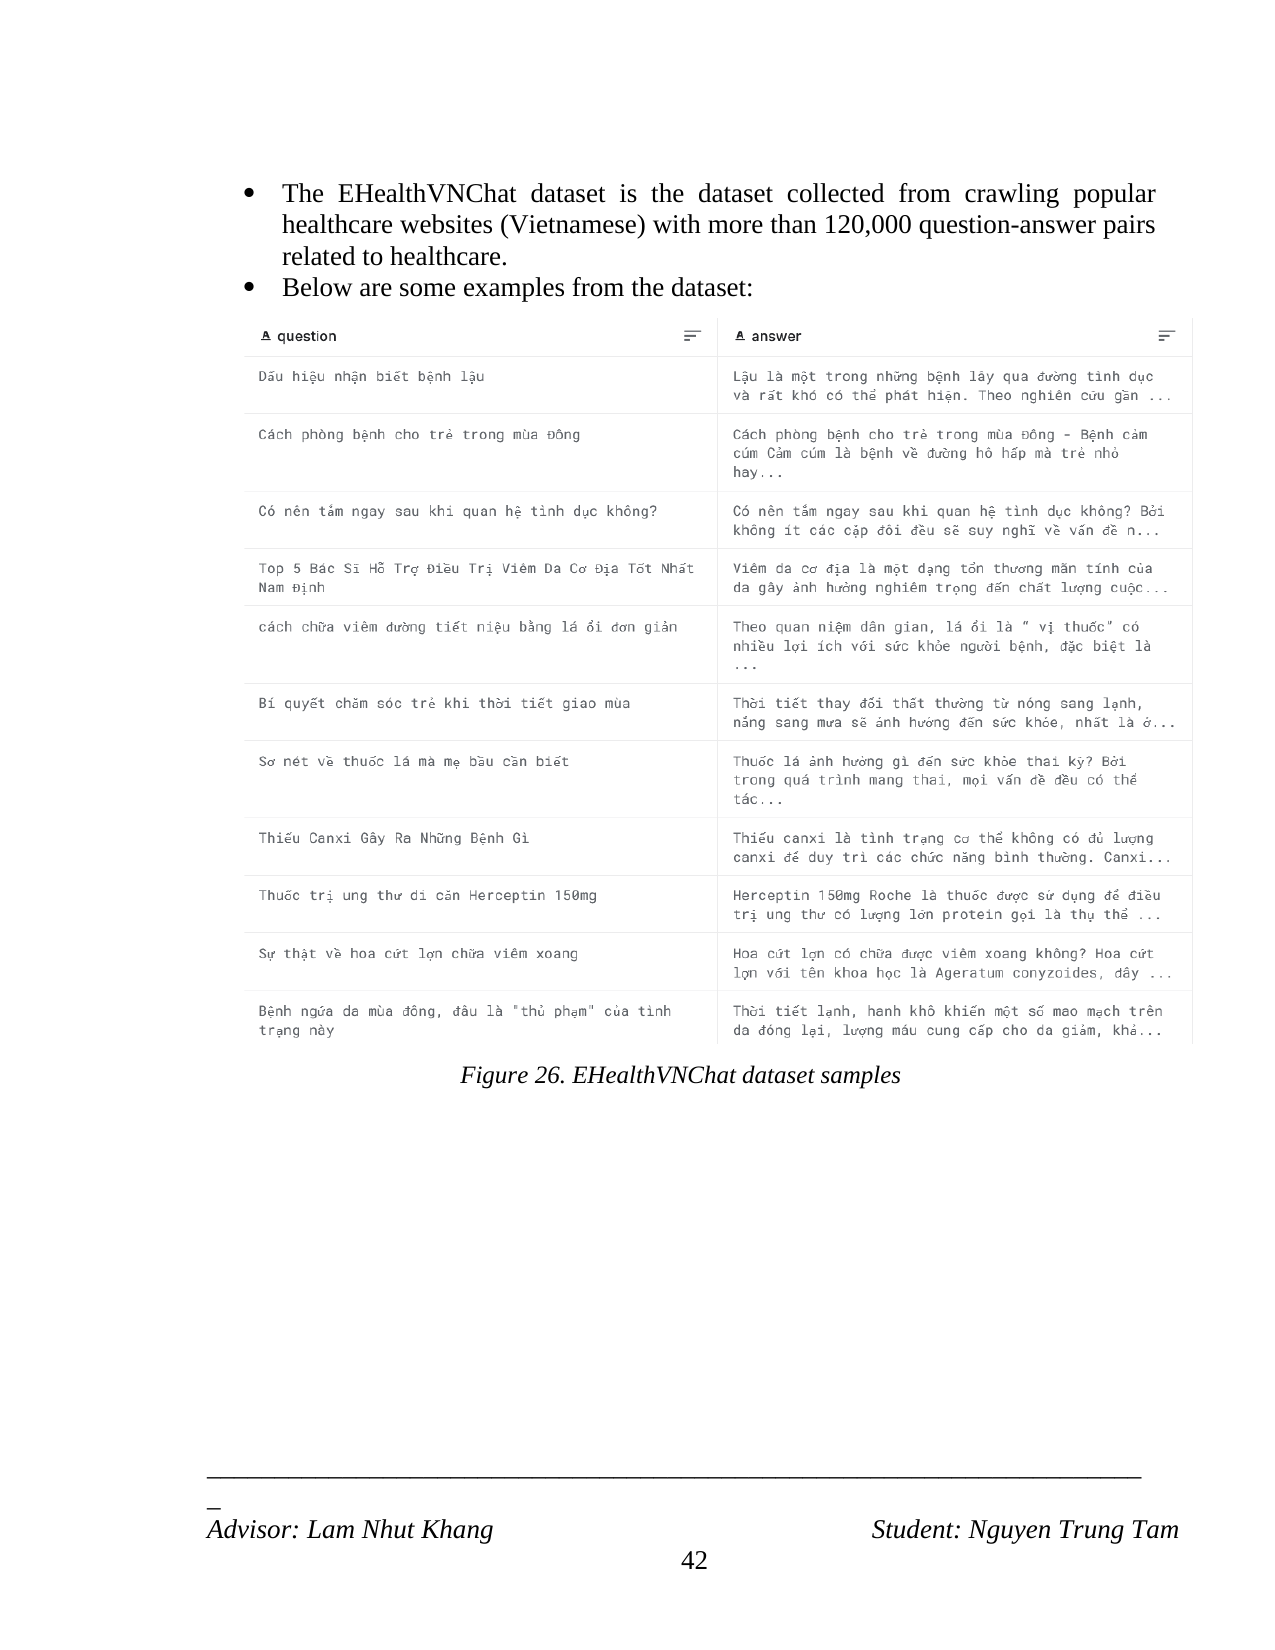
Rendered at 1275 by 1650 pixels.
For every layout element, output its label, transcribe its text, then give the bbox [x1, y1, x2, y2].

text Figure 26. EHealthVNChat dataset samples [207, 1060, 1157, 1089]
list Below are some examples from the dataset: [244, 271, 1157, 302]
picture [244, 318, 1195, 1044]
list The EHealthVNChat dataset is the dataset collected from crawling popular healthcare websites (Vietnamese) with more than 120,000 question-answer pairs related to healthcare. [244, 177, 1157, 271]
